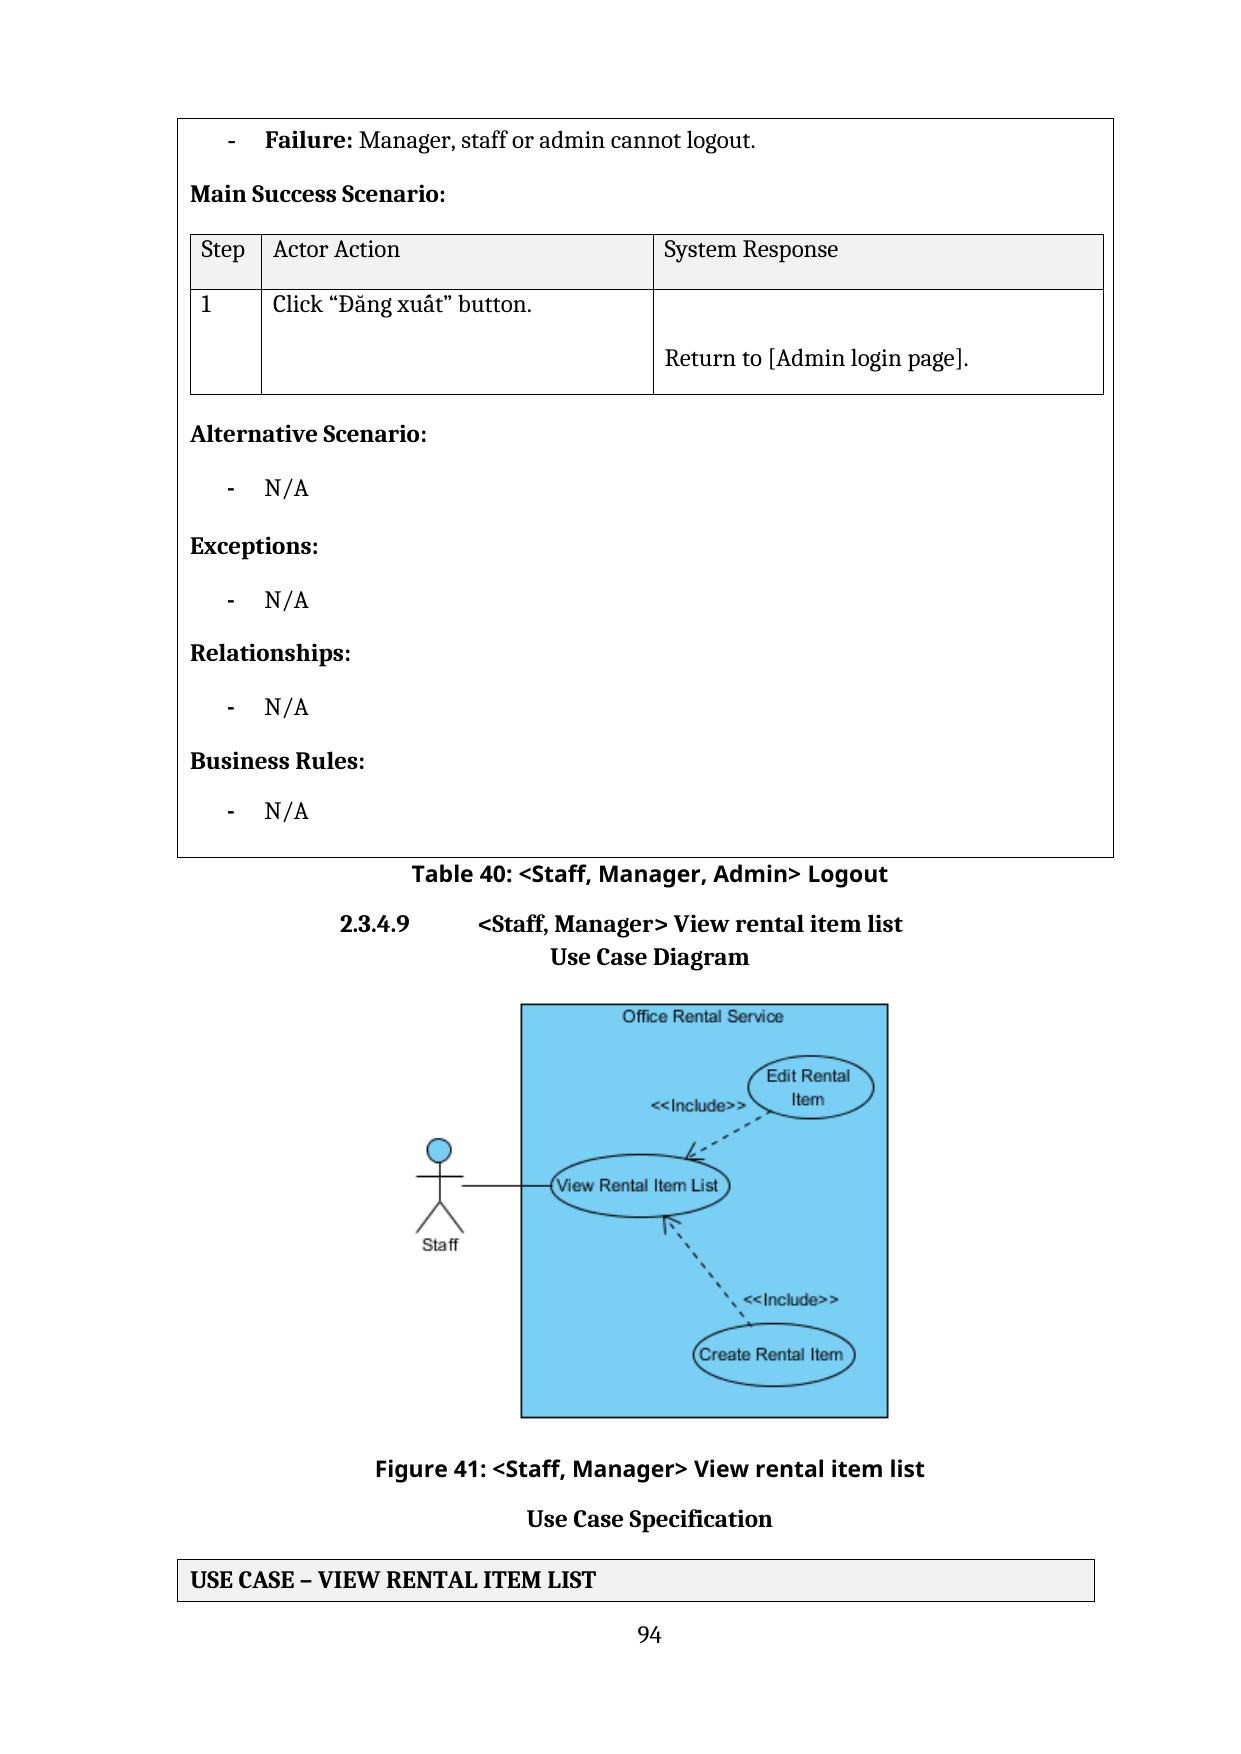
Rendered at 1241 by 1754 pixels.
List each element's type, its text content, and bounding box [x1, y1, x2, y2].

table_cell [178, 119, 1113, 857]
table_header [178, 1560, 1094, 1601]
picture [405, 996, 895, 1428]
text Use Case Diagram [177, 943, 1122, 971]
subtitle <Staff, Manager> View rental item list [340, 910, 1122, 938]
text Use Case Specification [177, 1505, 1122, 1534]
